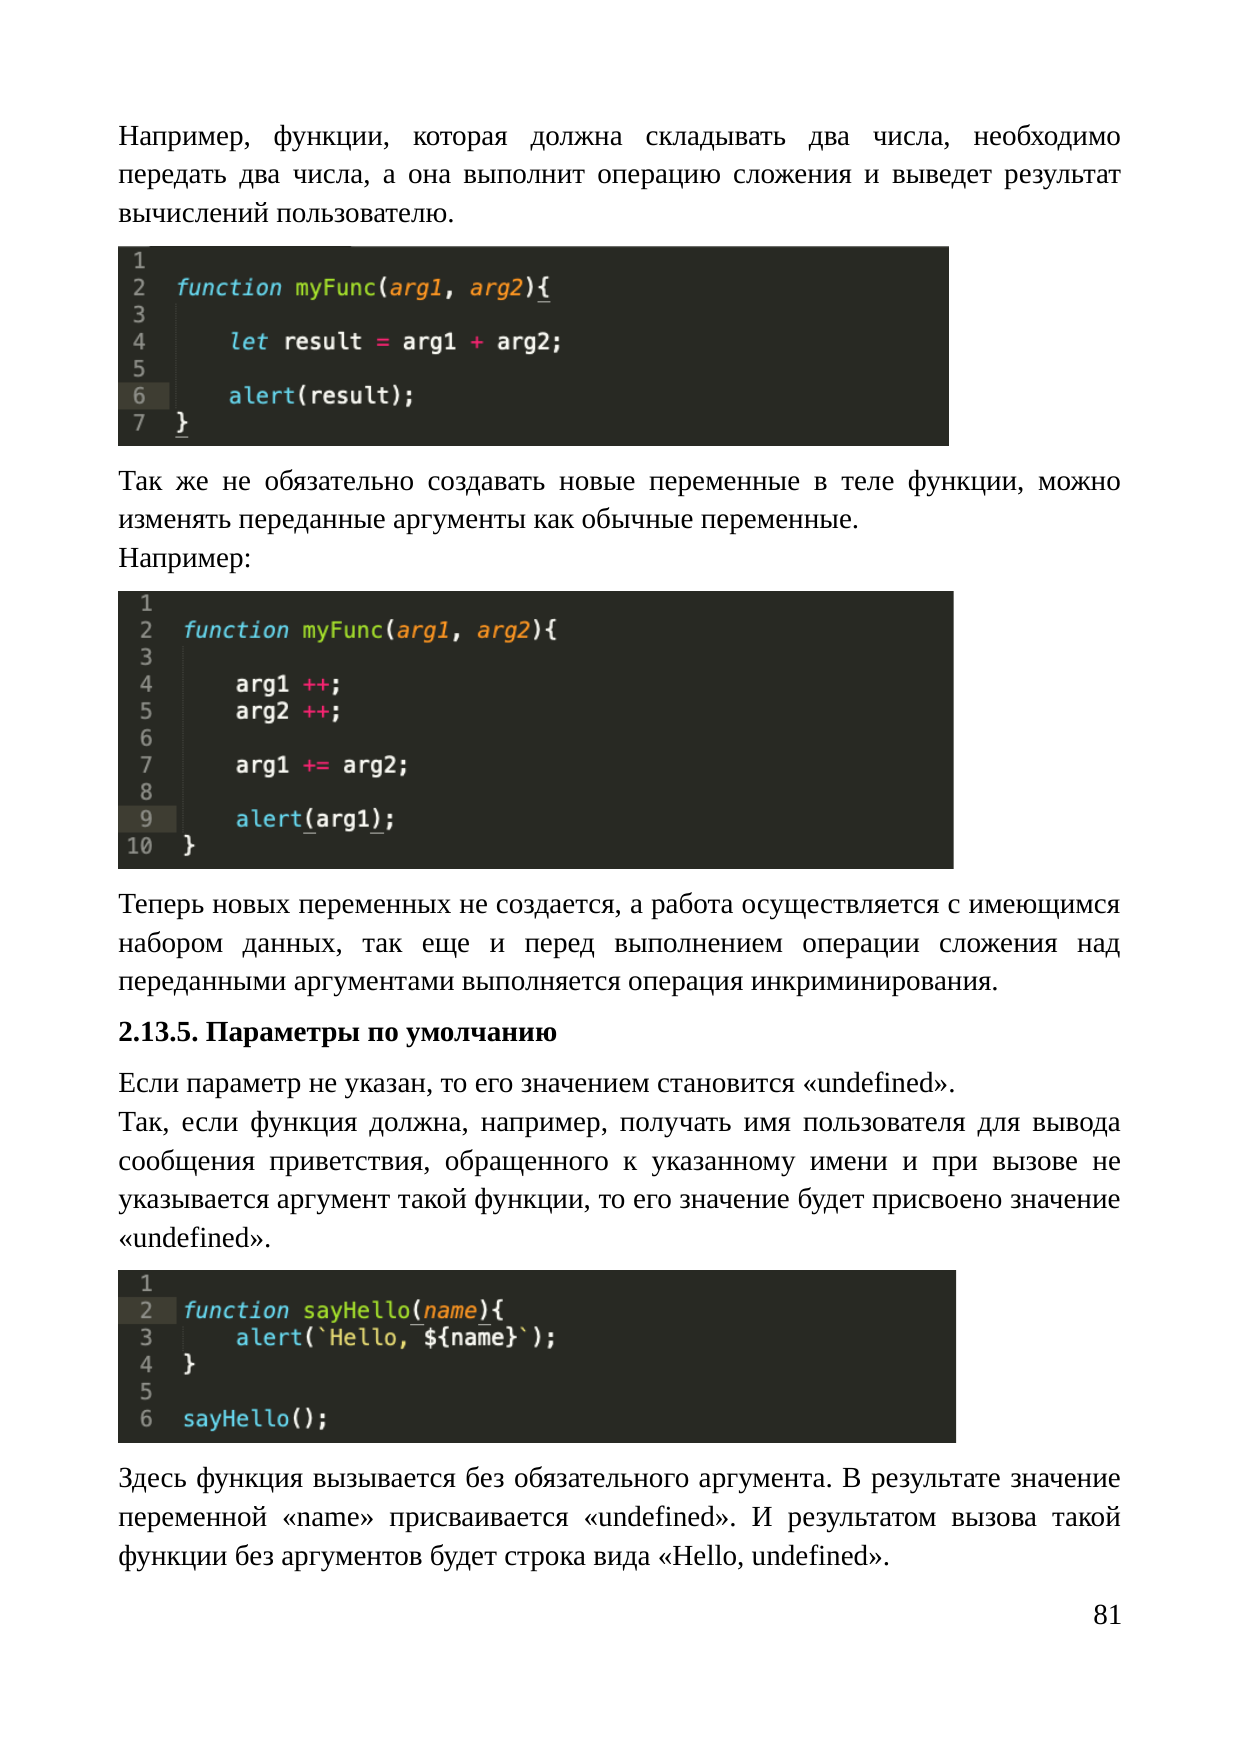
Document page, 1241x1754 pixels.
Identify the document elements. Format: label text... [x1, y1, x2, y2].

text Например, функции, которая должна складывать два числа, необходимо передать два числа, а она выполнит операцию сложения и выведет результат вычислений пользователю. [118, 118, 1122, 229]
text Так, если функция должна, например, получать имя пользователя для вывода сообщения приветствия, обращенного к указанному имени и при вызове не указывается аргумент такой функции, то его значение будет присвоено значение «undefined». [118, 1104, 1122, 1253]
picture [118, 1270, 957, 1443]
picture [118, 246, 949, 446]
picture [118, 591, 954, 869]
text Теперь новых переменных не создается, а работа осуществляется с имеющимся набором данных, так еще и перед выполнением операции сложения над переданными аргументами выполняется операция инкриминирования. [118, 886, 1122, 997]
text Например: [118, 540, 1122, 574]
text Здесь функция вызывается без обязательного аргумента. В результате значение переменной «name» присваивается «undefined». И результатом вызова такой функции без аргументов будет строка вида «Hello, undefined». [118, 1461, 1122, 1571]
text Если параметр не указан, то его значением становится «undefined». [118, 1066, 1122, 1099]
text Так же не обязательно создавать новые переменные в теле функции, можно изменять переданные аргументы как обычные переменные. [118, 463, 1122, 535]
subtitle 2.13.5. Параметры по умолчанию [118, 1014, 1122, 1048]
